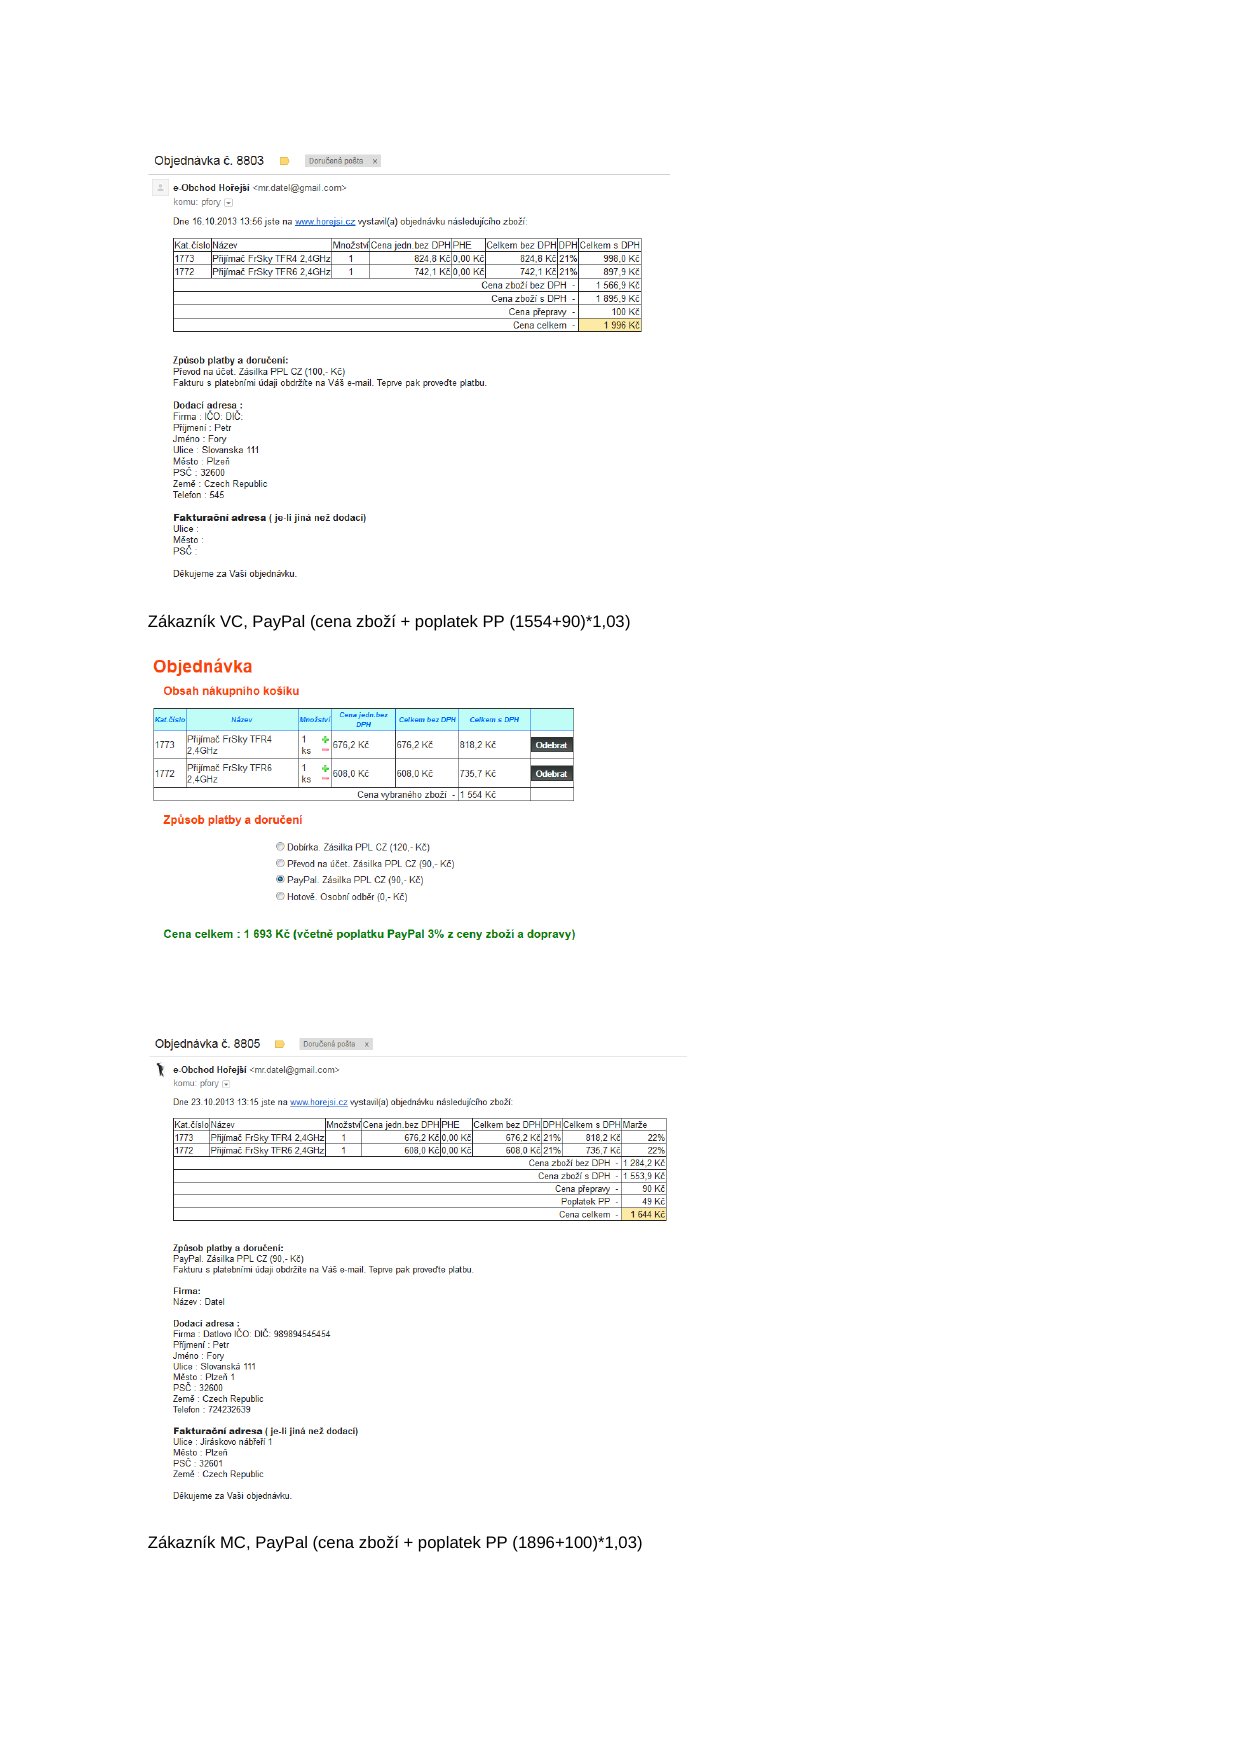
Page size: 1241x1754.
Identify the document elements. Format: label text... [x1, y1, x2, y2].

picture [147, 655, 579, 952]
text Zákazník VC, PayPal (cena zboží + poplatek PP (1554+90)*1,03) [148, 612, 1093, 631]
picture [147, 1029, 688, 1509]
picture [147, 147, 671, 588]
text Zákazník MC, PayPal (cena zboží + poplatek PP (1896+100)*1,03) [148, 1533, 1093, 1552]
